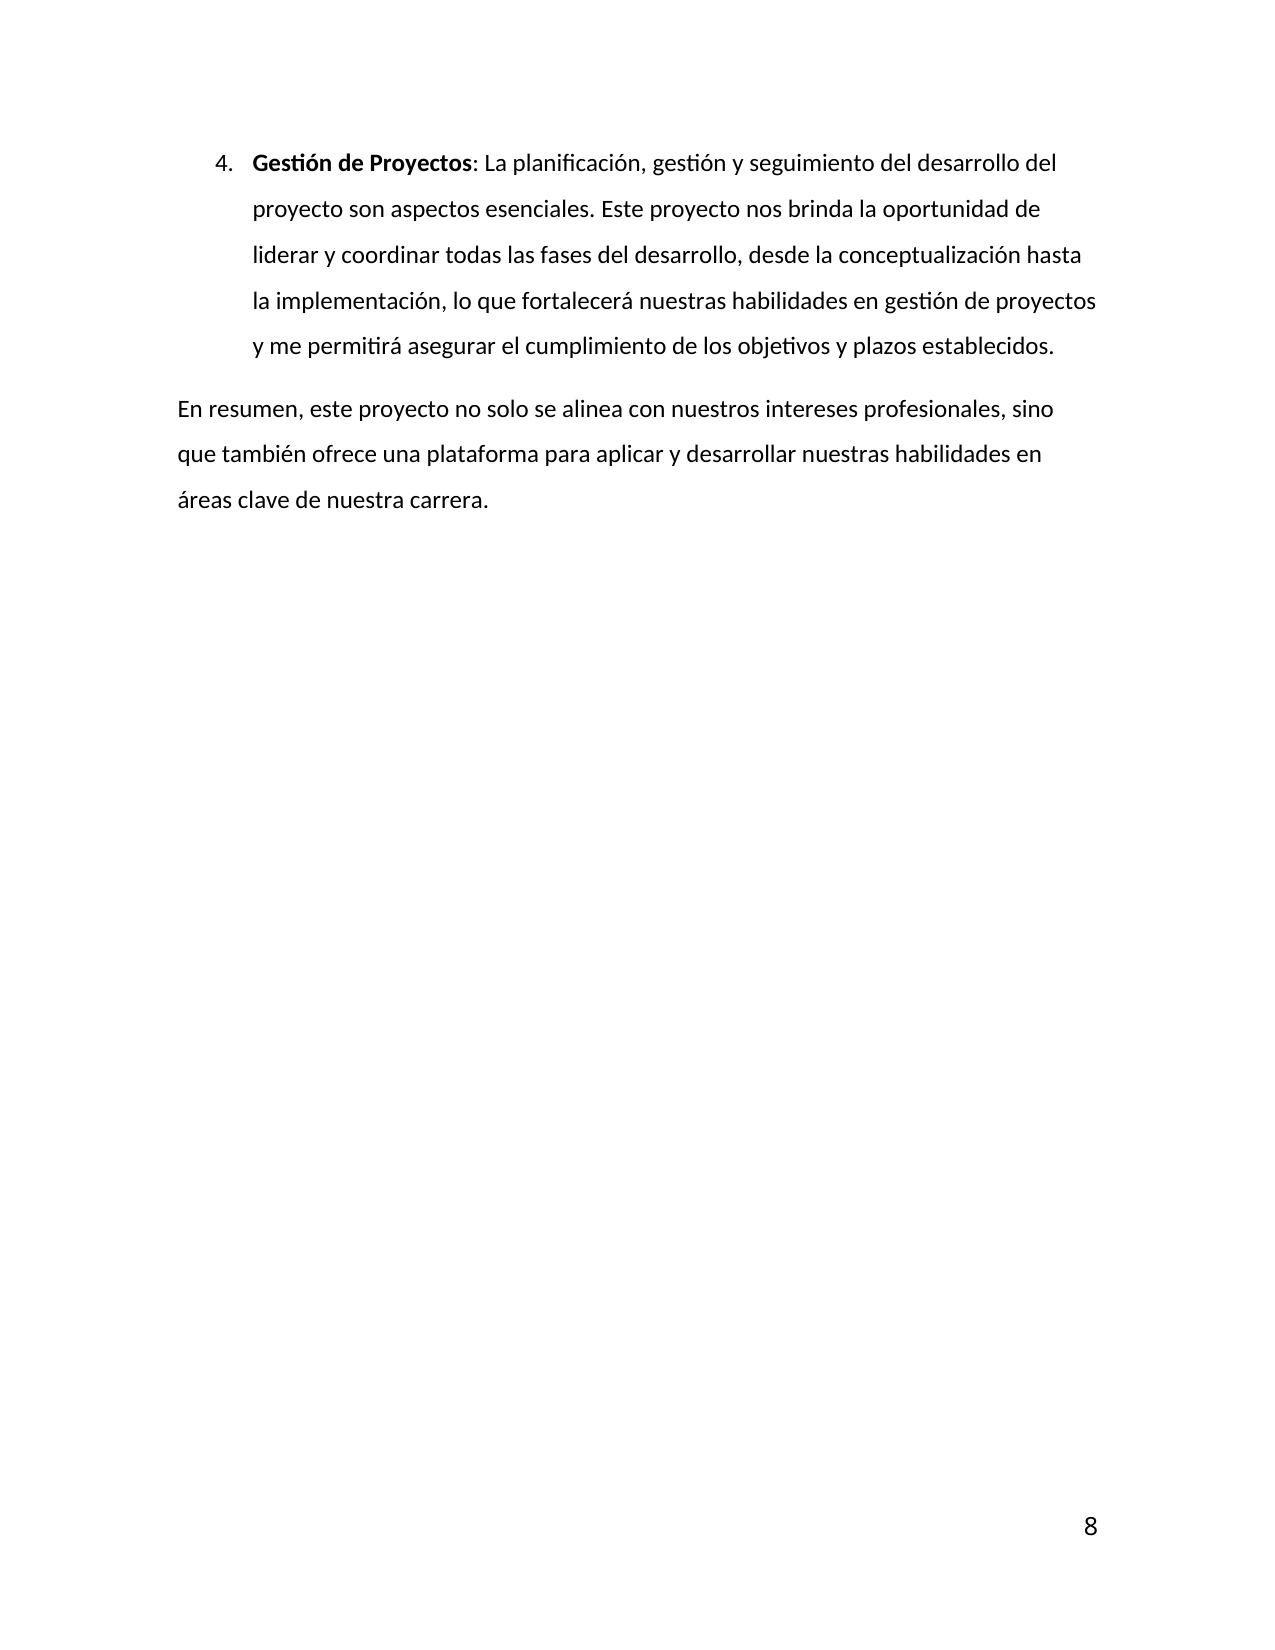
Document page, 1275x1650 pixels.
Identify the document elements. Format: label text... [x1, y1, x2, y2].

text En resumen, este proyecto no solo se alinea con nuestros intereses profesionales, sino que también ofrece una plataforma para aplicar y desarrollar nuestras habilidades en áreas clave de nuestra carrera. [177, 393, 1098, 515]
list Gestión de Proyectos: La planificación, gestión y seguimiento del desarrollo del proyecto son aspectos esenciales. Este proyecto nos brinda la oportunidad de liderar y coordinar todas las fases del desarrollo, desde la conceptualización hasta la implementación, lo que fortalecerá nuestras habilidades en gestión de proyectos y me permitirá asegurar el cumplimiento de los objetivos y plazos establecidos. [215, 148, 1098, 361]
